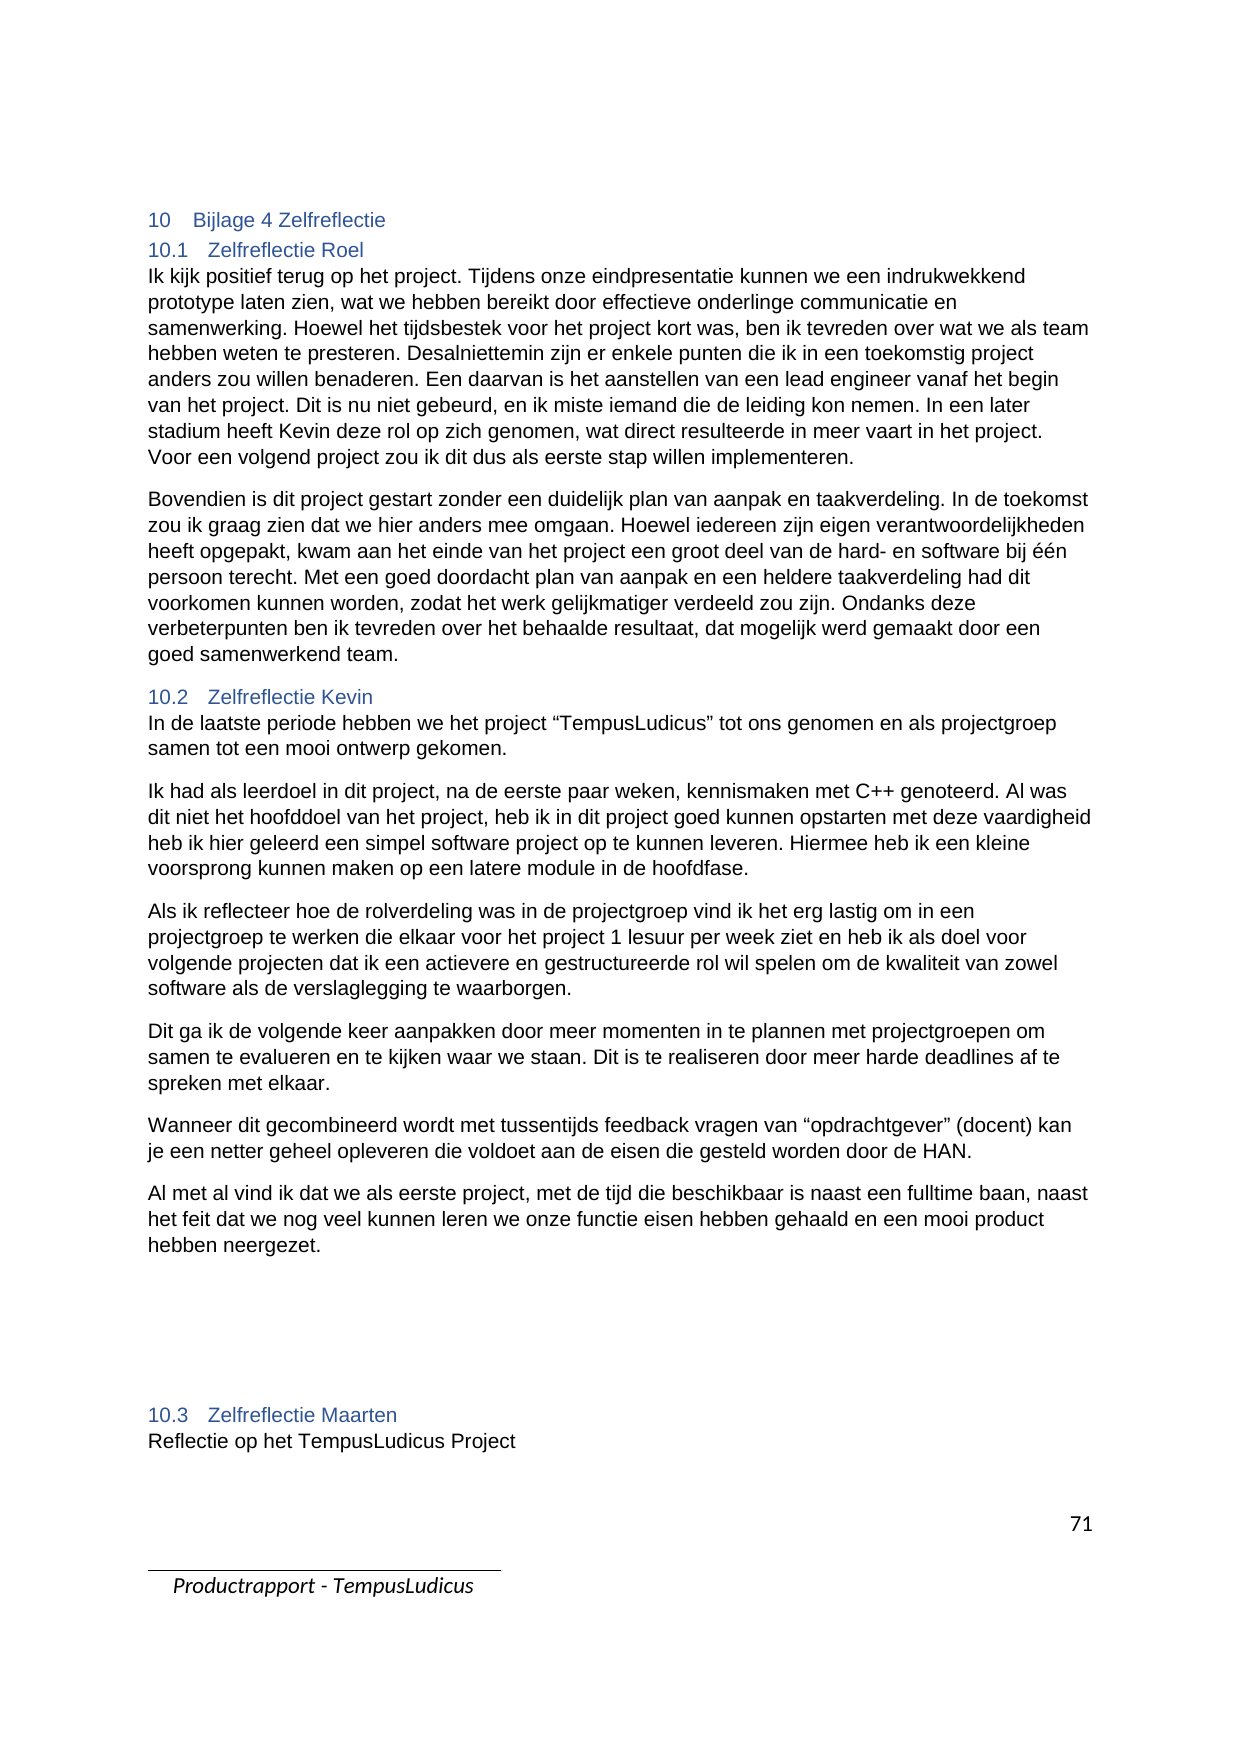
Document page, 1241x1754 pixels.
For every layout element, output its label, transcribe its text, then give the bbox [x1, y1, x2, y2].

text Dit ga ik de volgende keer aanpakken door meer momenten in te plannen met projectgroepen om samen te evalueren en te kijken waar we staan. Dit is te realiseren door meer harde deadlines af te spreken met elkaar. [148, 1019, 1093, 1094]
text Al met al vind ik dat we als eerste project, met de tijd die beschikbaar is naast een fulltime baan, naast het feit dat we nog veel kunnen leren we onze functie eisen hebben gehaald en een mooi product hebben neergezet. [148, 1181, 1093, 1257]
text Reflectie op het TempusLudicus Project [148, 1429, 1093, 1453]
text Als ik reflecteer hoe de rolverdeling was in de projectgroep vind ik het erg lastig om in een projectgroep te werken die elkaar voor het project 1 lesuur per week ziet en heb ik als doel voor volgende projecten dat ik een actievere en gestructureerde rol wil spelen om de kwaliteit van zowel software als de verslaglegging te waarborgen. [148, 899, 1093, 1000]
text Ik kijk positief terug op het project. Tijdens onze eindpresentatie kunnen we een indrukwekkend prototype laten zien, wat we hebben bereikt door effectieve onderlinge communicatie en samenwerking. Hoewel het tijdsbestek voor het project kort was, ben ik tevreden over wat we als team hebben weten te presteren. Desalniettemin zijn er enkele punten die ik in een toekomstig project anders zou willen benaderen. Een daarvan is het aanstellen van een lead engineer vanaf het begin van het project. Dit is nu niet gebeurd, en ik miste iemand die de leiding kon nemen. In een later stadium heeft Kevin deze rol op zich genomen, wat direct resulteerde in meer vaart in het project. Voor een volgend project zou ik dit dus als eerste stap willen implementeren. [148, 264, 1093, 468]
subtitle Zelfreflectie Maarten [148, 1403, 1093, 1427]
subtitle Zelfreflectie Kevin [148, 684, 1093, 708]
subtitle Bijlage 4 Zelfreflectie [148, 208, 1093, 232]
text Wanneer dit gecombineerd wordt met tussentijds feedback vragen van “opdrachtgever” (docent) kan je een netter geheel opleveren die voldoet aan de eisen die gesteld worden door de HAN. [148, 1113, 1093, 1163]
subtitle Zelfreflectie Roel [148, 238, 1093, 262]
text In de laatste periode hebben we het project “TempusLudicus” tot ons genomen en als projectgroep samen tot een mooi ontwerp gekomen. [148, 710, 1093, 760]
text Ik had als leerdoel in dit project, na de eerste paar weken, kennismaken met C++ genoteerd. Al was dit niet het hoofddoel van het project, heb ik in dit project goed kunnen opstarten met deze vaardigheid heb ik hier geleerd een simpel software project op te kunnen leveren. Hiermee heb ik een kleine voorsprong kunnen maken op een latere module in de hoofdfase. [148, 779, 1093, 880]
text Bovendien is dit project gestart zonder een duidelijk plan van aanpak en taakverdeling. In de toekomst zou ik graag zien dat we hier anders mee omgaan. Hoewel iedereen zijn eigen verantwoordelijkheden heeft opgepakt, kwam aan het einde van het project een groot deel van de hard- en software bij één persoon terecht. Met een goed doordacht plan van aanpak en een heldere taakverdeling had dit voorkomen kunnen worden, zodat het werk gelijkmatiger verdeeld zou zijn. Ondanks deze verbeterpunten ben ik tevreden over het behaalde resultaat, dat mogelijk werd gemaakt door een goed samenwerkend team. [148, 487, 1093, 666]
